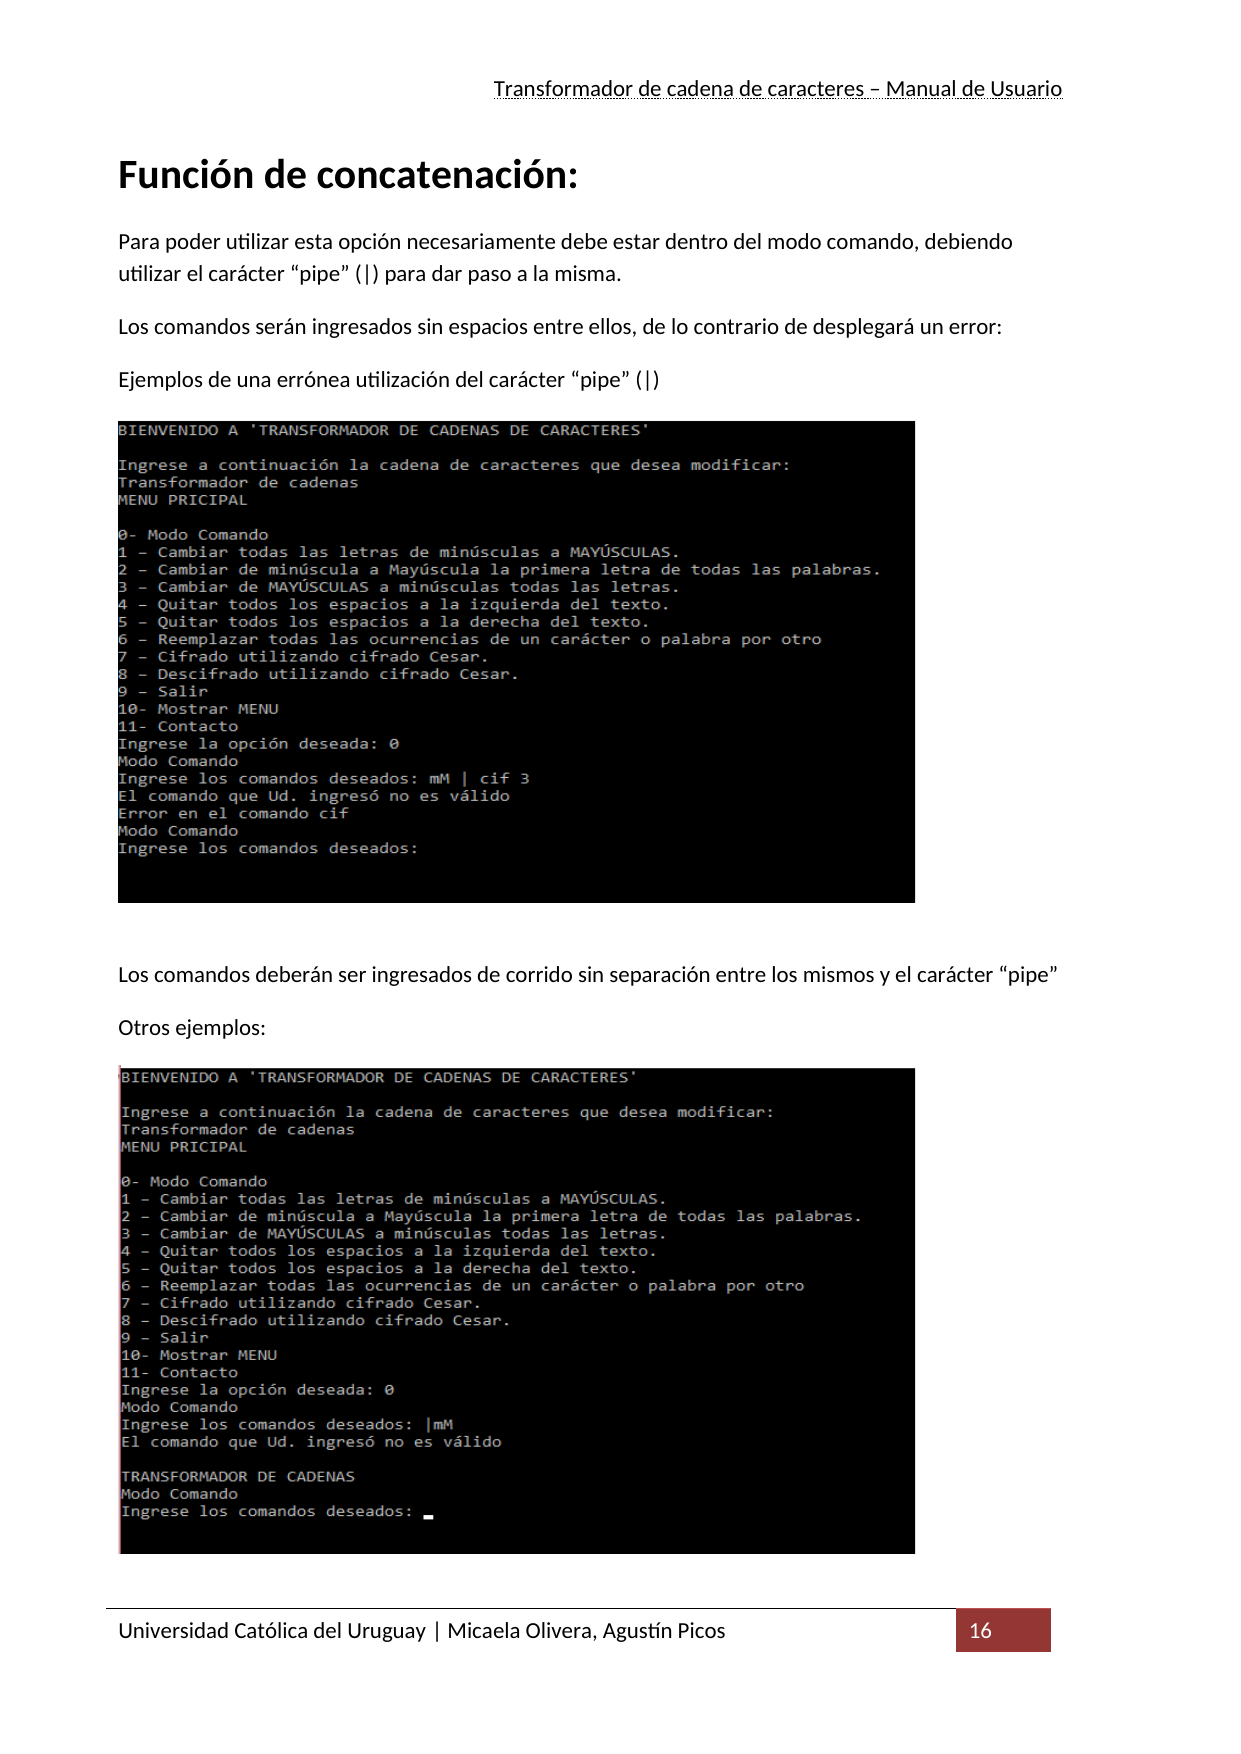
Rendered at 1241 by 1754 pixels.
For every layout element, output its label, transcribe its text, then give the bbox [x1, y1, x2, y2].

text Ejemplos de una errónea utilización del carácter “pipe” (|) [118, 365, 1063, 393]
text Los comandos serán ingresados sin espacios entre ellos, de lo contrario de desplegará un error: [118, 312, 1063, 340]
text Para poder utilizar esta opción necesariamente debe estar dentro del modo comando, debiendo utilizar el carácter “pipe” (|) para dar paso a la misma. [118, 227, 1063, 287]
text Otros ejemplos: [118, 1013, 1063, 1041]
picture [118, 418, 915, 903]
text Función de concatenación: [118, 148, 1063, 198]
text Los comandos deberán ser ingresados de corrido sin separación entre los mismos y el carácter “pipe” [118, 960, 1063, 988]
picture [118, 1065, 915, 1554]
